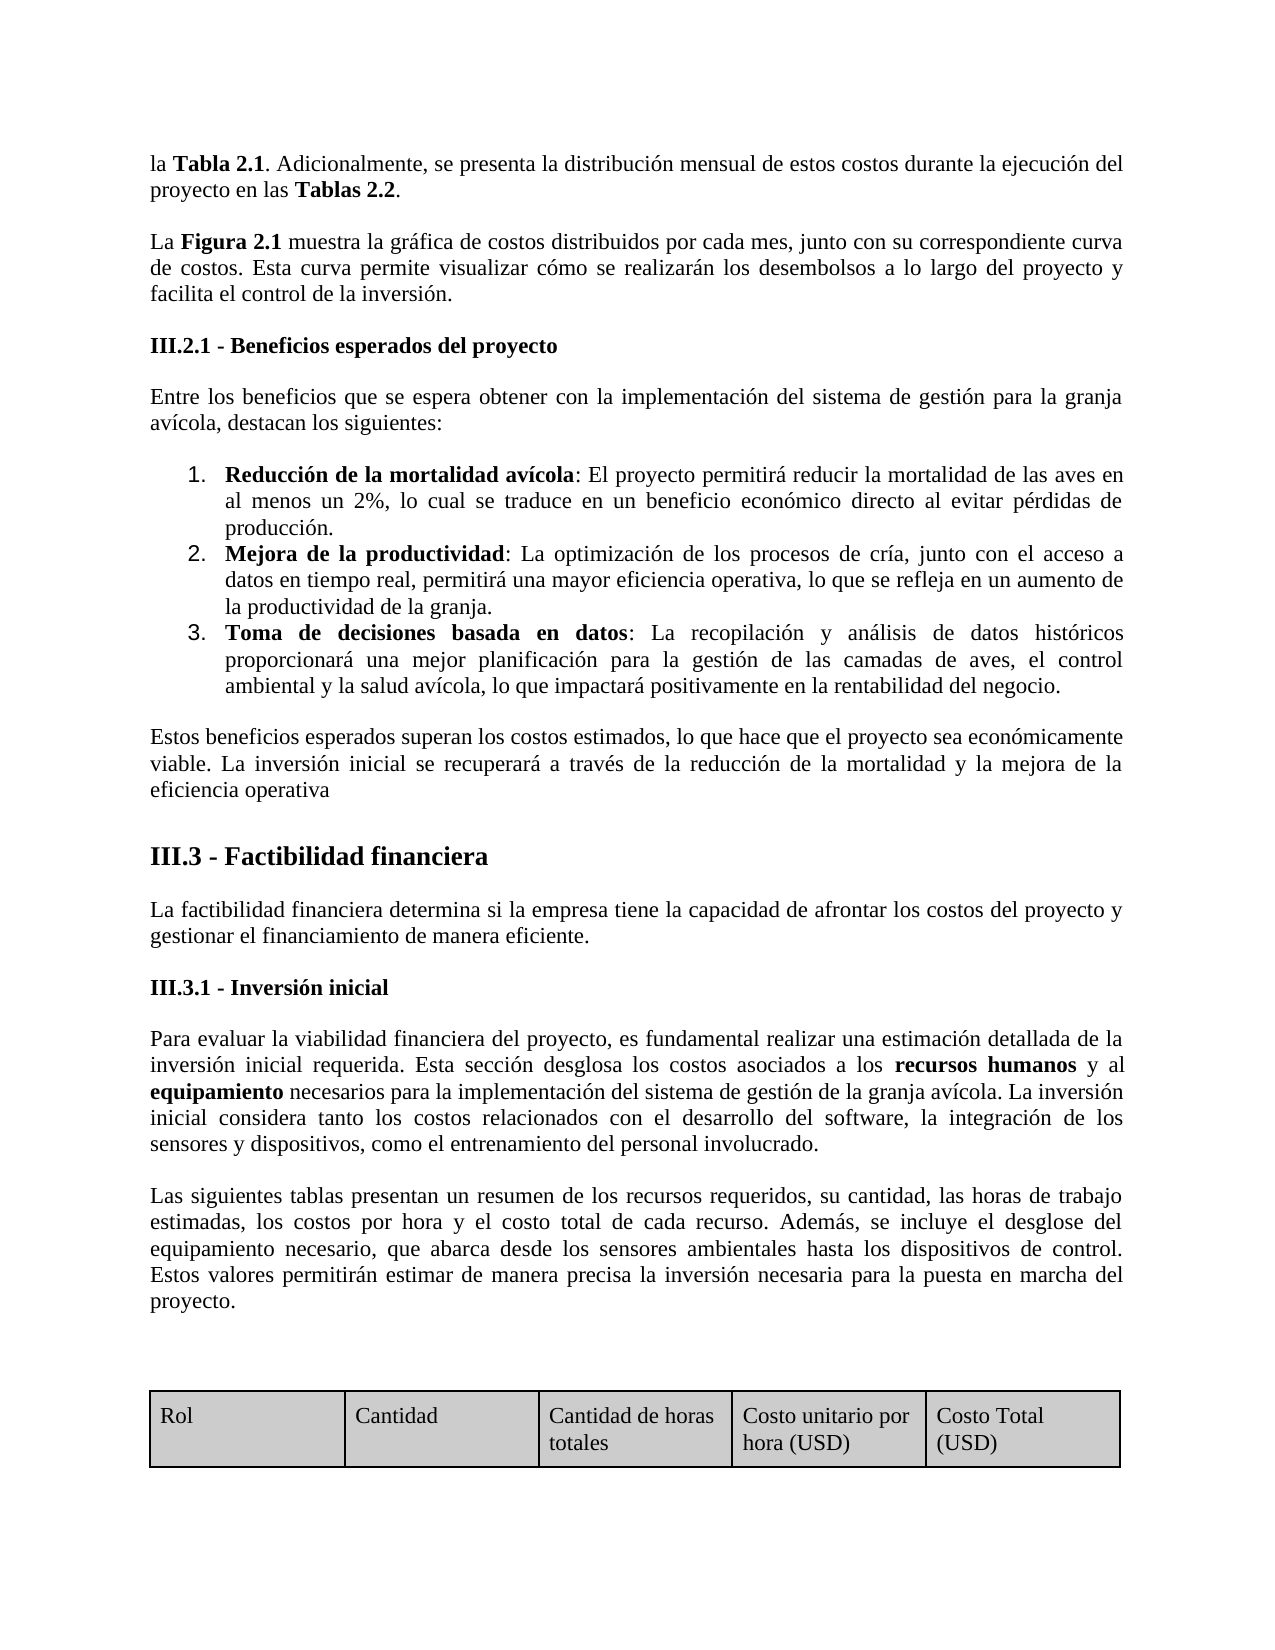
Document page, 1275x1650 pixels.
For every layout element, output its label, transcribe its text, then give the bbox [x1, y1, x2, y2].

subtitle III.3 - Factibilidad financiera [150, 840, 1125, 871]
text Estos beneficios esperados superan los costos estimados, lo que hace que el proyecto sea económicamente viable. La inversión inicial se recuperará a través de la reducción de la mortalidad y la mejora de la eficiencia operativa​ [150, 723, 1125, 802]
table_header Costo unitario por hora (USD) [733, 1392, 925, 1466]
list Reducción de la mortalidad avícola: El proyecto permitirá reducir la mortalidad de las aves en al menos un 2%, lo cual se traduce en un beneficio económico directo al evitar pérdidas de producción. [187, 461, 1125, 540]
text La factibilidad financiera determina si la empresa tiene la capacidad de afrontar los costos del proyecto y gestionar el financiamiento de manera eficiente. [150, 896, 1125, 949]
list Mejora de la productividad: La optimización de los procesos de cría, junto con el acceso a datos en tiempo real, permitirá una mayor eficiencia operativa, lo que se refleja en un aumento de la productividad de la granja. [187, 540, 1125, 619]
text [150, 150, 1125, 203]
list Toma de decisiones basada en datos: La recopilación y análisis de datos históricos proporcionará una mejor planificación para la gestión de las camadas de aves, el control ambiental y la salud avícola, lo que impactará positivamente en la rentabilidad del negocio. [187, 619, 1125, 698]
subtitle III.2.1 - Beneficios esperados del proyecto [150, 332, 1125, 358]
table_header Cantidad de horas totales [540, 1392, 731, 1466]
table_header Costo Total (USD) [927, 1392, 1119, 1466]
text Para evaluar la viabilidad financiera del proyecto, es fundamental realizar una estimación detallada de la inversión inicial requerida. Esta sección desglosa los costos asociados a los recursos humanos y al equipamiento necesarios para la implementación del sistema de gestión de la granja avícola. La inversión inicial considera tanto los costos relacionados con el desarrollo del software, la integración de los sensores y dispositivos, como el entrenamiento del personal involucrado. [150, 1025, 1125, 1157]
subtitle III.3.1 - Inversión inicial [150, 974, 1125, 1000]
text Entre los beneficios que se espera obtener con la implementación del sistema de gestión para la granja avícola, destacan los siguientes: [150, 383, 1125, 436]
table_header Rol [151, 1392, 344, 1466]
text Las siguientes tablas presentan un resumen de los recursos requeridos, su cantidad, las horas de trabajo estimadas, los costos por hora y el costo total de cada recurso. Además, se incluye el desglose del equipamiento necesario, que abarca desde los sensores ambientales hasta los dispositivos de control. Estos valores permitirán estimar de manera precisa la inversión necesaria para la puesta en marcha del proyecto. [150, 1182, 1125, 1314]
table_header Cantidad [346, 1392, 538, 1466]
text La Figura 2.1 muestra la gráfica de costos distribuidos por cada mes, junto con su correspondiente curva de costos. Esta curva permite visualizar cómo se realizarán los desembolsos a lo largo del proyecto y facilita el control de la inversión. [150, 228, 1125, 307]
